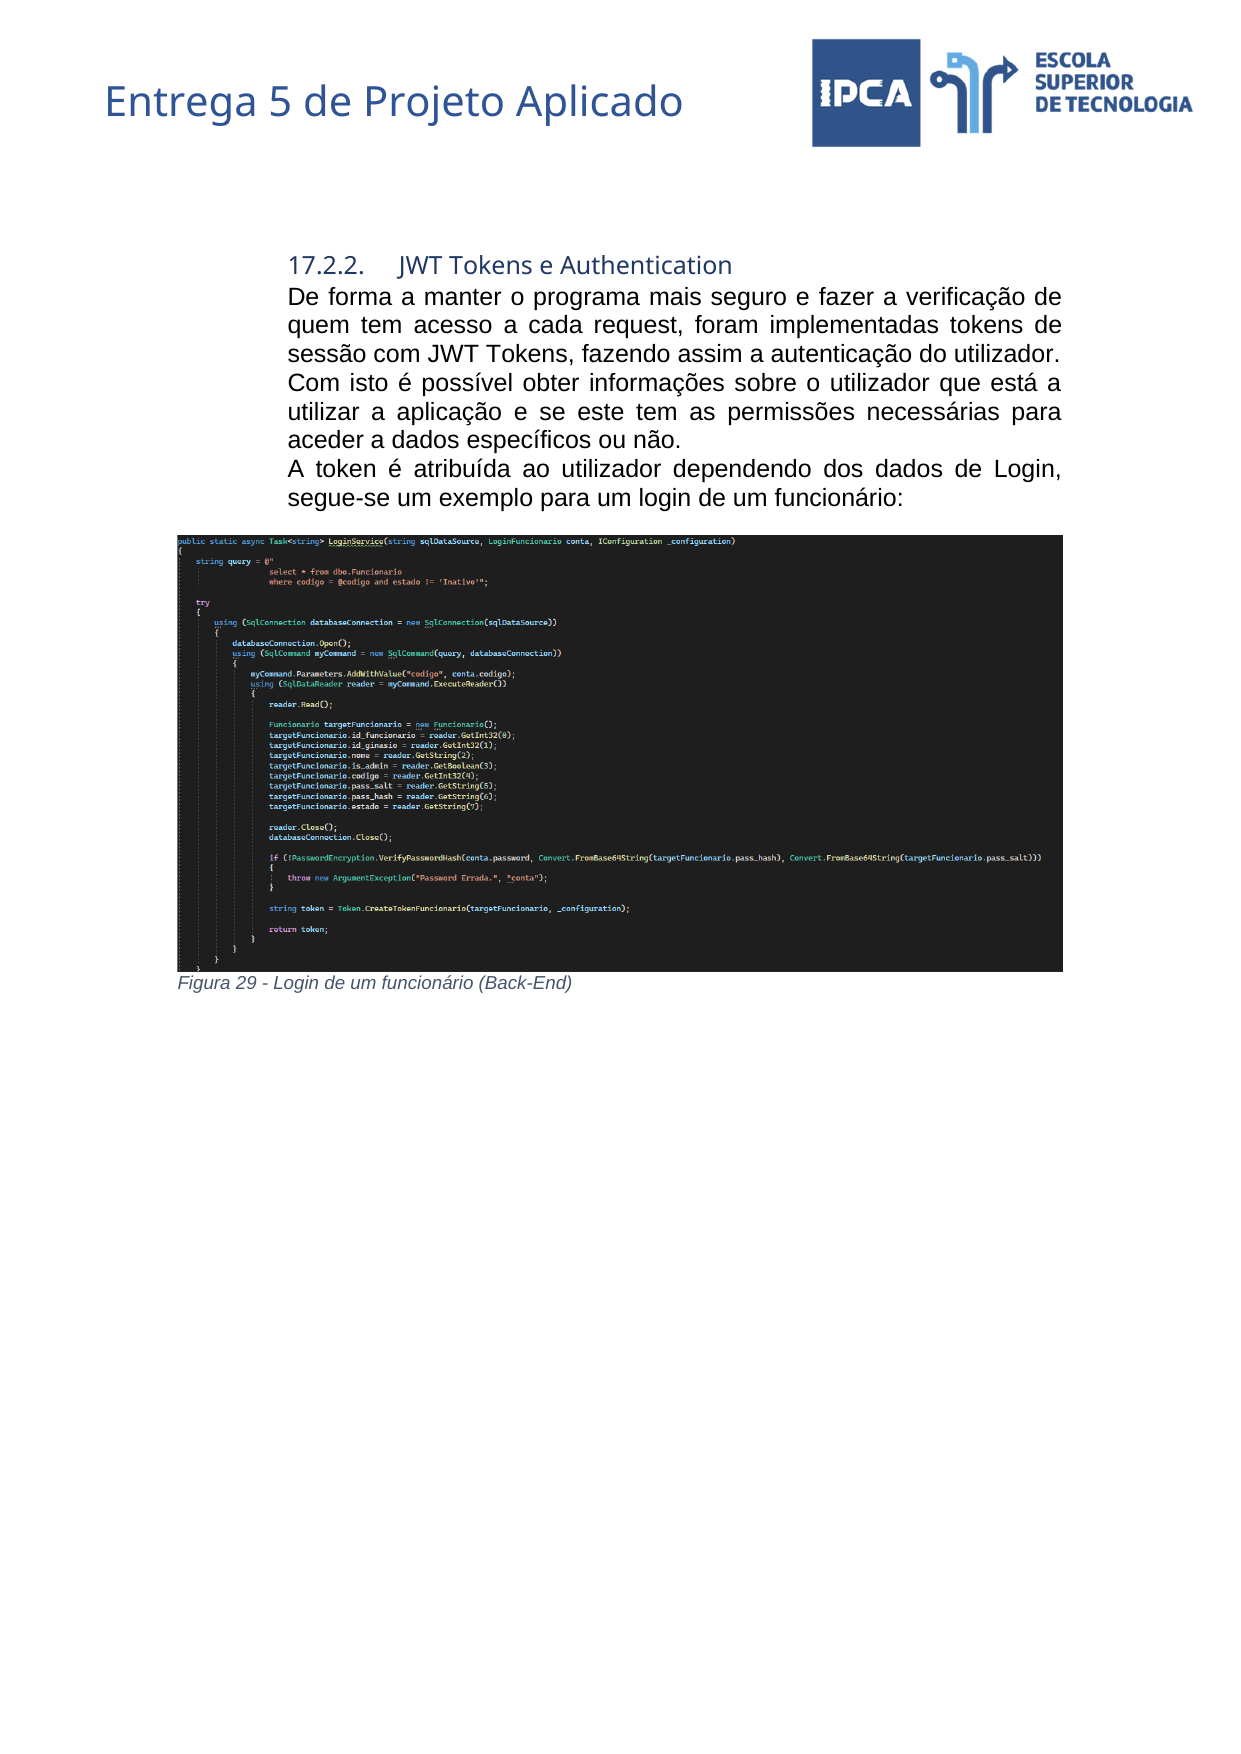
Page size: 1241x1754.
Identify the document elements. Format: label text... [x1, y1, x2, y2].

text De forma a manter o programa mais seguro e fazer a verificação de quem tem acesso a cada request, foram implementadas tokens de sessão com JWT Tokens, fazendo assim a autenticação do utilizador. [287, 282, 1063, 368]
text A token é atribuída ao utilizador dependendo dos dados de Login, segue-se um exemplo para um login de um funcionário: [287, 454, 1063, 512]
picture [791, 0, 1213, 251]
subtitle JWT Tokens e Authentication [287, 248, 1063, 282]
picture [177, 535, 1063, 972]
text Com isto é possível obter informações sobre o utilizador que está a utilizar a aplicação e se este tem as permissões necessárias para aceder a dados específicos ou não. [287, 368, 1063, 454]
